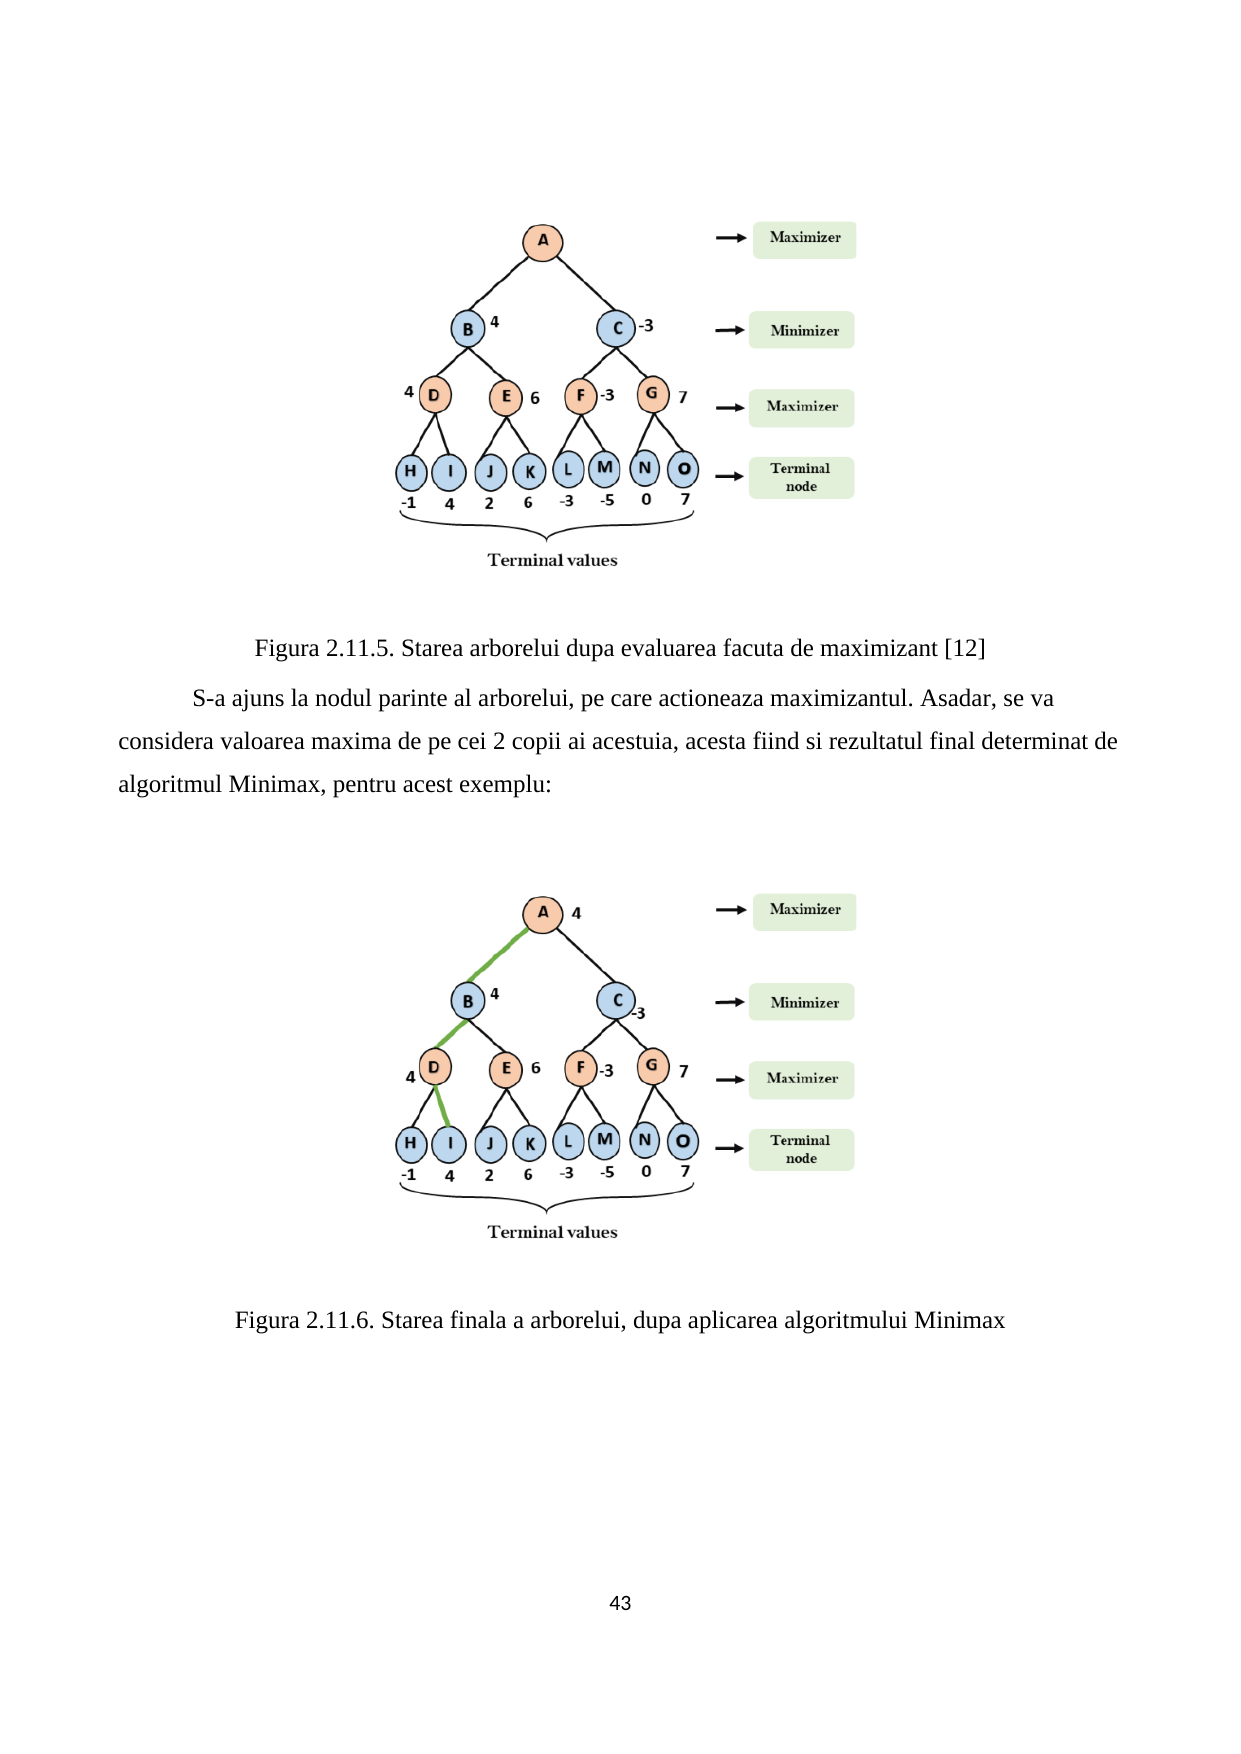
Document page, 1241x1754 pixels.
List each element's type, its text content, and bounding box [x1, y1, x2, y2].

picture [383, 862, 857, 1285]
text Figura 2.11.6. Starea finala a arborelui, dupa aplicarea algoritmului Minimax [118, 1306, 1122, 1334]
text S-a ajuns la nodul parinte al arborelui, pe care actioneaza maximizantul. Asadar, se va considera valoarea maxima de pe cei 2 copii ai acestuia, acesta fiind si rezultatul final determinat de algoritmul Minimax, pentru acest exemplu: [118, 683, 1122, 798]
text Figura 2.11.5. Starea arborelui dupa evaluarea facuta de maximizant [12] [118, 633, 1122, 662]
picture [383, 189, 857, 613]
